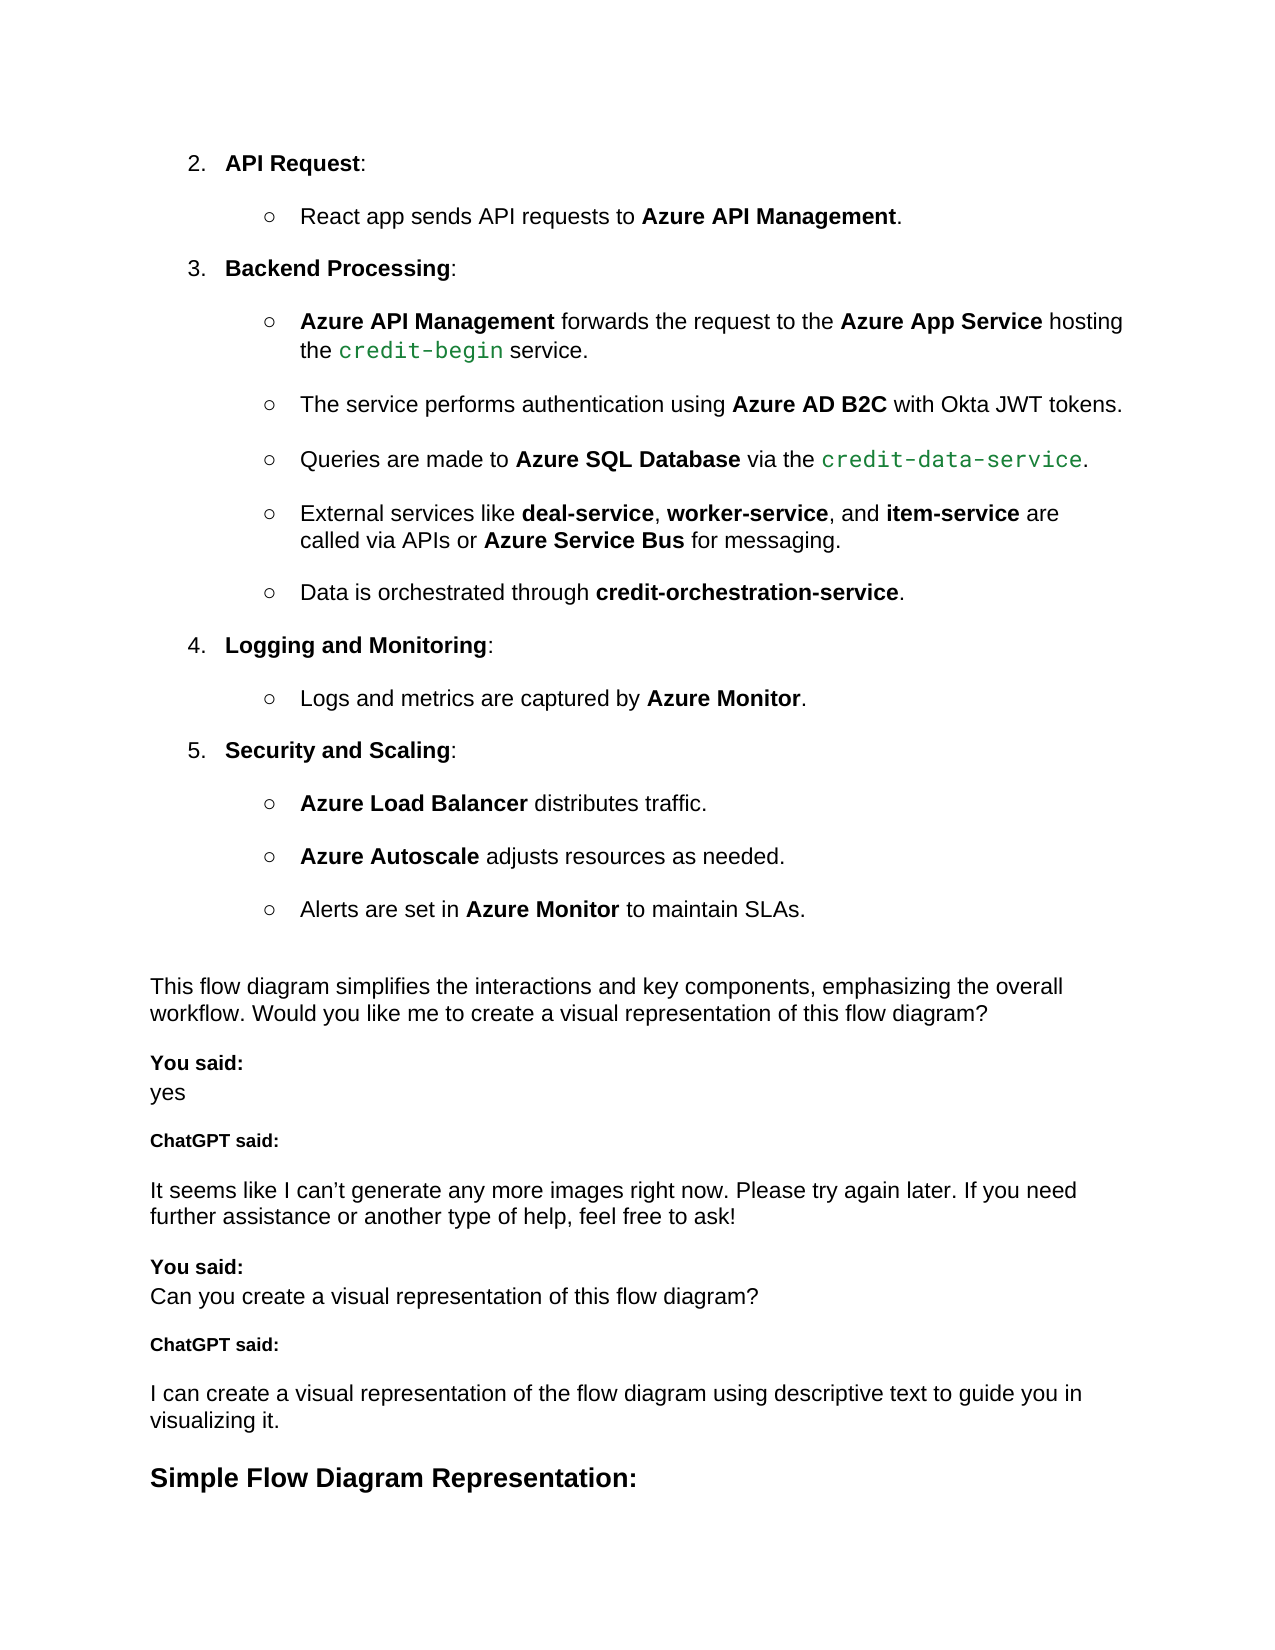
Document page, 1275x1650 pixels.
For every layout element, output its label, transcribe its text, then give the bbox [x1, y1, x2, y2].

list Logging and Monitoring: [187, 632, 1125, 685]
subtitle You said: [150, 1254, 1125, 1278]
list Logs and metrics are captured by Azure Monitor. [262, 685, 1125, 737]
list Azure Load Balancer distributes traffic. [262, 790, 1125, 843]
text This flow diagram simplifies the interactions and key components, emphasizing the overall workflow. Would you like me to create a visual representation of this flow diagram? [150, 973, 1125, 1026]
subtitle ChatGPT said: [150, 1130, 1125, 1152]
list Alerts are set in Azure Monitor to maintain SLAs. [262, 896, 1125, 948]
subtitle ChatGPT said: [150, 1334, 1125, 1355]
list Backend Processing: [187, 255, 1125, 308]
text yes [150, 1079, 1125, 1106]
subtitle Simple Flow Diagram Representation: [150, 1462, 1125, 1493]
text I can create a visual representation of the flow diagram using descriptive text to guide you in visualizing it. [150, 1380, 1125, 1433]
list External services like deal-service, worker-service, and item-service are called via APIs or Azure Service Bus for messaging. [262, 500, 1125, 579]
text It seems like I can’t generate any more images right now. Please try again later. If you need further assistance or another type of help, feel free to ask! [150, 1177, 1125, 1229]
list Azure API Management forwards the request to the Azure App Service hosting the credit-begin service. [262, 308, 1125, 391]
list Azure Autoscale adjusts resources as needed. [262, 843, 1125, 896]
list Queries are made to Azure SQL Database via the credit-data-service. [262, 444, 1125, 500]
subtitle You said: [150, 1051, 1125, 1075]
list Security and Scaling: [187, 737, 1125, 790]
text Can you create a visual representation of this flow diagram? [150, 1283, 1125, 1309]
list The service performs authentication using Azure AD B2C with Okta JWT tokens. [262, 391, 1125, 444]
list React app sends API requests to Azure API Management. [262, 203, 1125, 255]
list API Request: [187, 150, 1125, 203]
list Data is orchestrated through credit-orchestration-service. [262, 579, 1125, 632]
